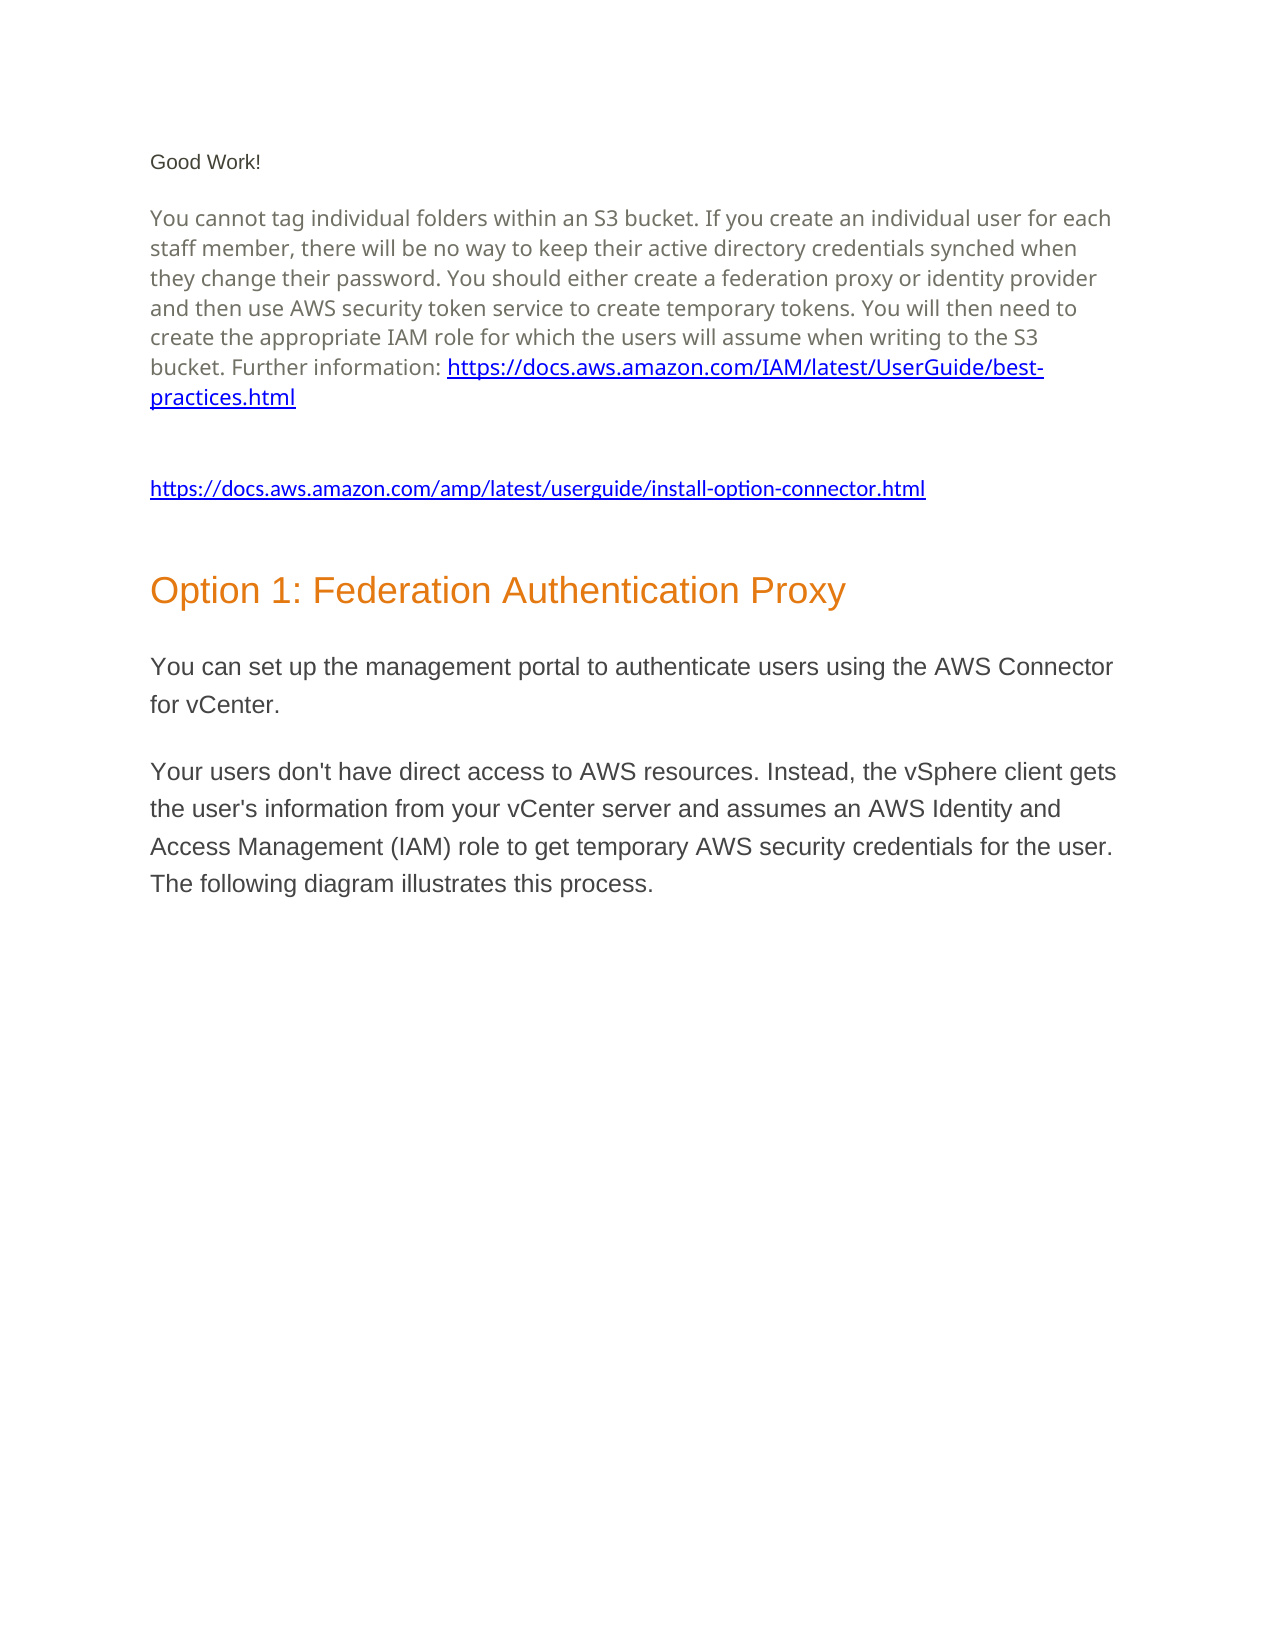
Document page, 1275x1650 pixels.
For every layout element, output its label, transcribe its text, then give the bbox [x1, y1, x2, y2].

text https://docs.aws.amazon.com/amp/latest/userguide/install-option-connector.html [150, 474, 1125, 502]
subtitle Option 1: Federation Authentication Proxy [150, 568, 1125, 611]
text You cannot tag individual folders within an S3 bucket. If you create an individual user for each staff member, there will be no way to keep their active directory credentials synched when they change their password. You should either create a federation proxy or identity provider and then use AWS security token service to create temporary tokens. You will then need to create the appropriate IAM role for which the users will assume when writing to the S3 bucket. Further information: https://docs.aws.amazon.com/IAM/latest/UserGuide/best-practices.html [150, 203, 1125, 412]
text You can set up the management portal to authenticate users using the AWS Connector for vCenter. [150, 644, 1125, 719]
text Your users don't have direct access to AWS resources. Instead, the vSphere client gets the user's information from your vCenter server and assumes an AWS Identity and Access Management (IAM) role to get temporary AWS security credentials for the user. The following diagram illustrates this process. [150, 748, 1125, 898]
text Good Work! [150, 150, 1125, 174]
